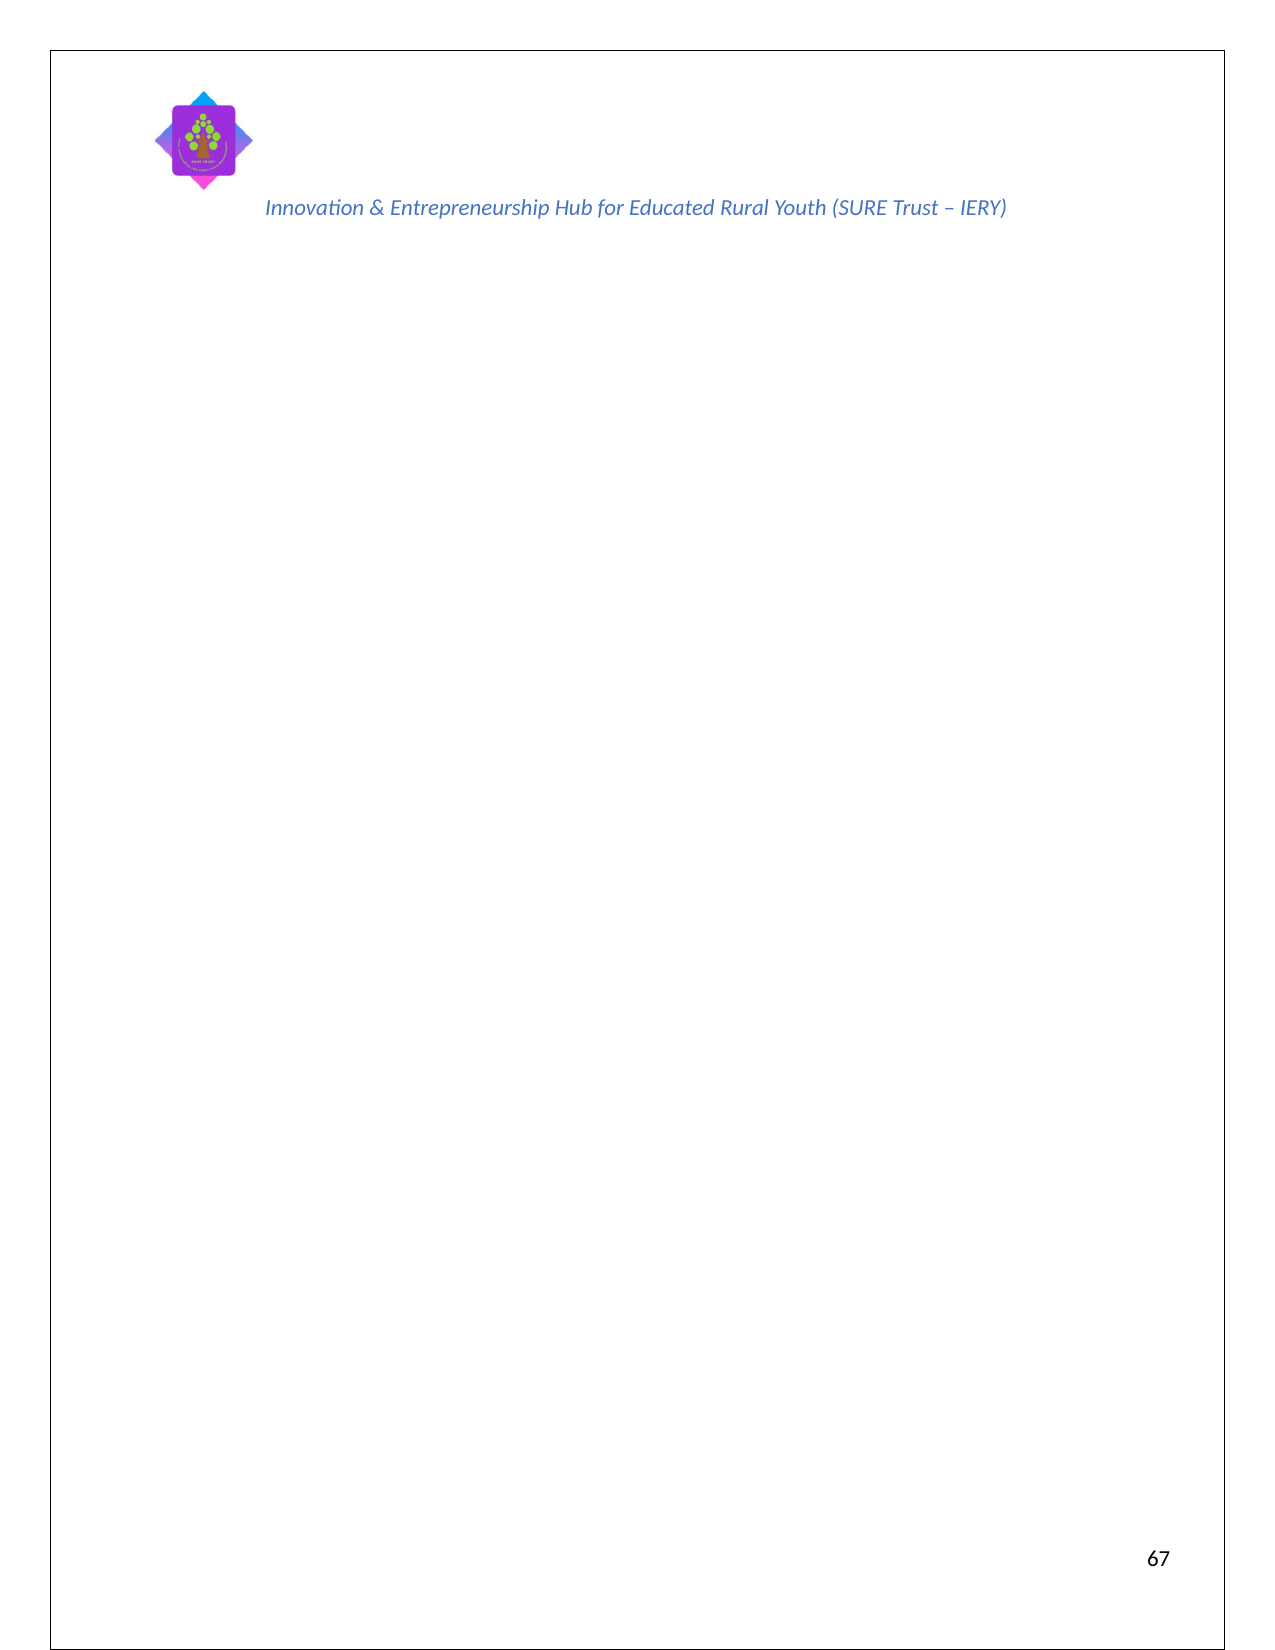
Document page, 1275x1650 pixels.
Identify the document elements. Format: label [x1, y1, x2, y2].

picture [150, 88, 255, 194]
